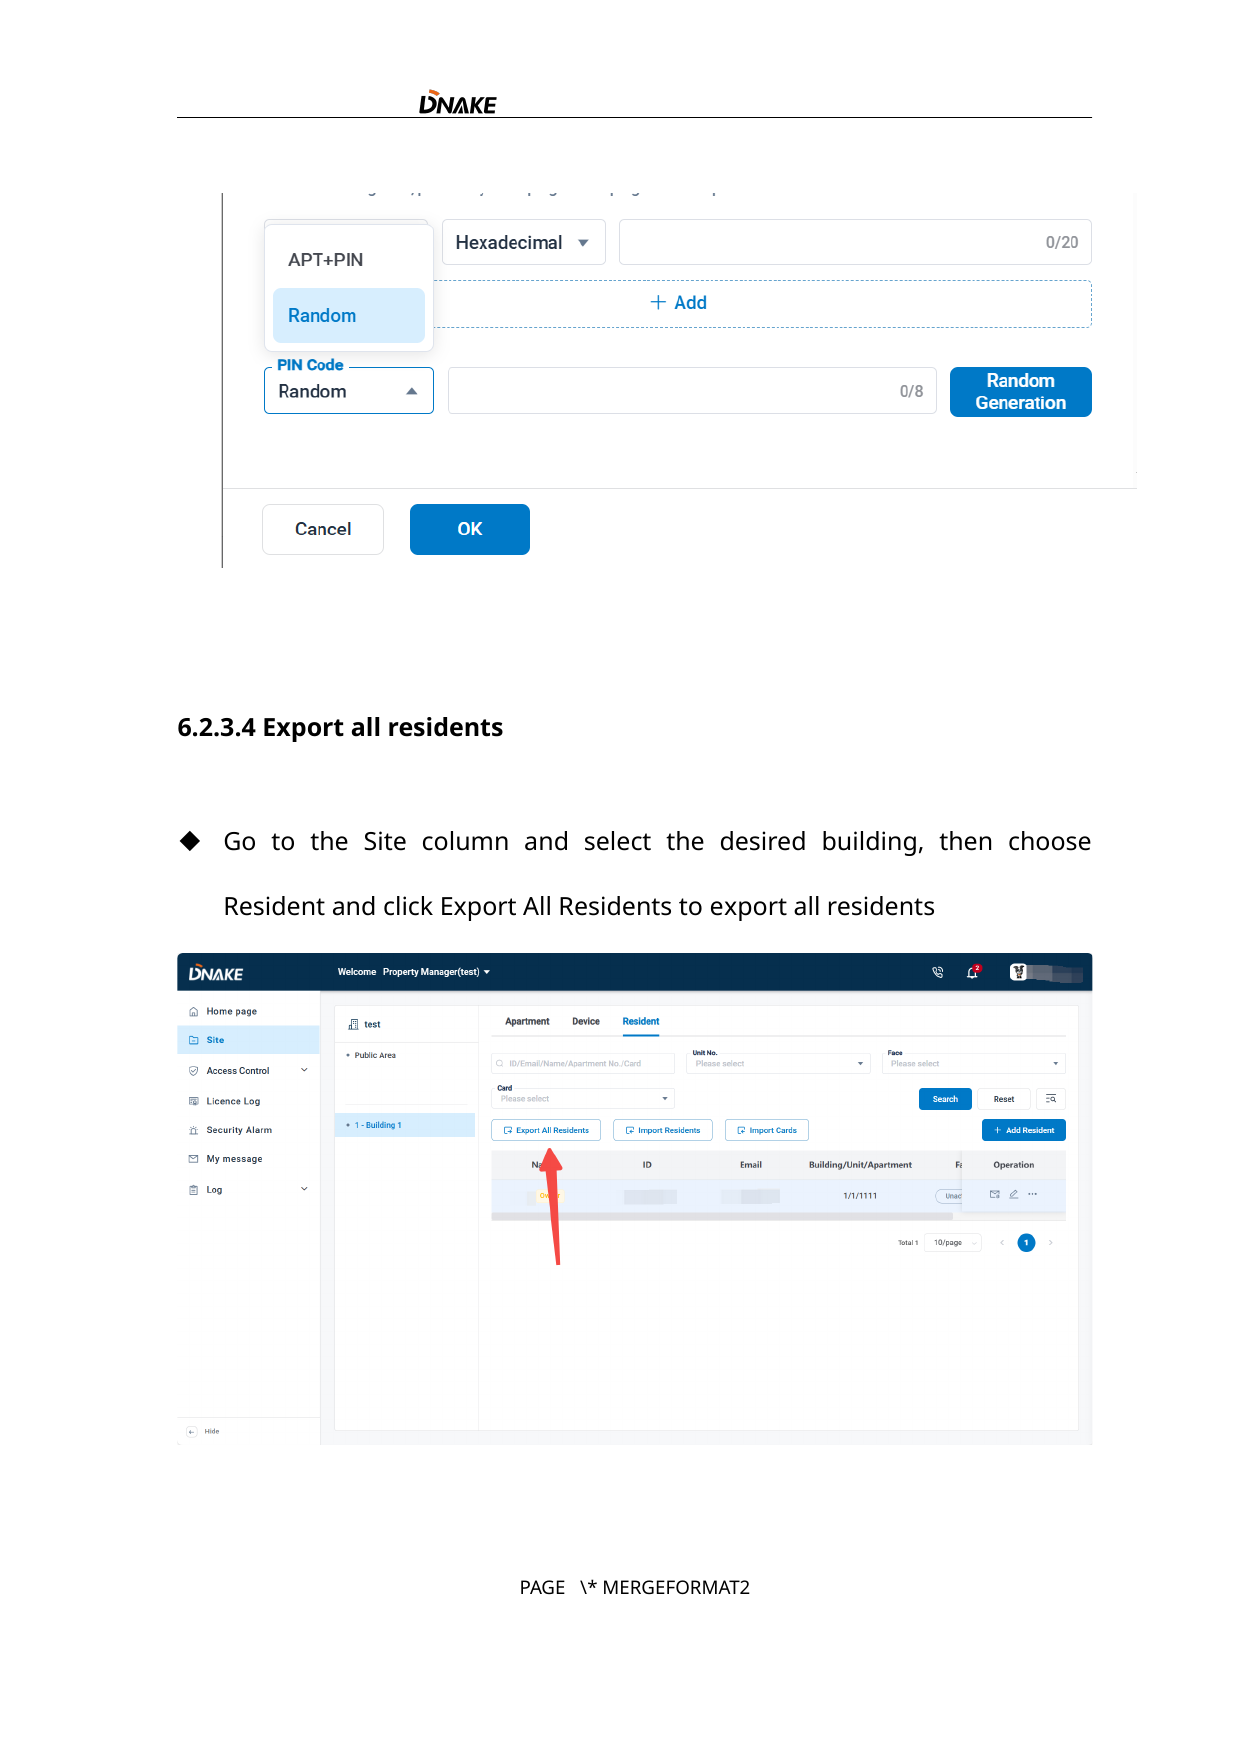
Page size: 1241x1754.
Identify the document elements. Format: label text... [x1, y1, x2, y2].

picture [418, 88, 497, 115]
subtitle 6.2.3.4 Export all residents [177, 694, 1092, 759]
picture [221, 193, 1137, 568]
picture [177, 953, 1093, 1445]
list Go to the Site column and select the desired building, then choose Resident and click Export All Residents to export all residents [177, 808, 1092, 938]
